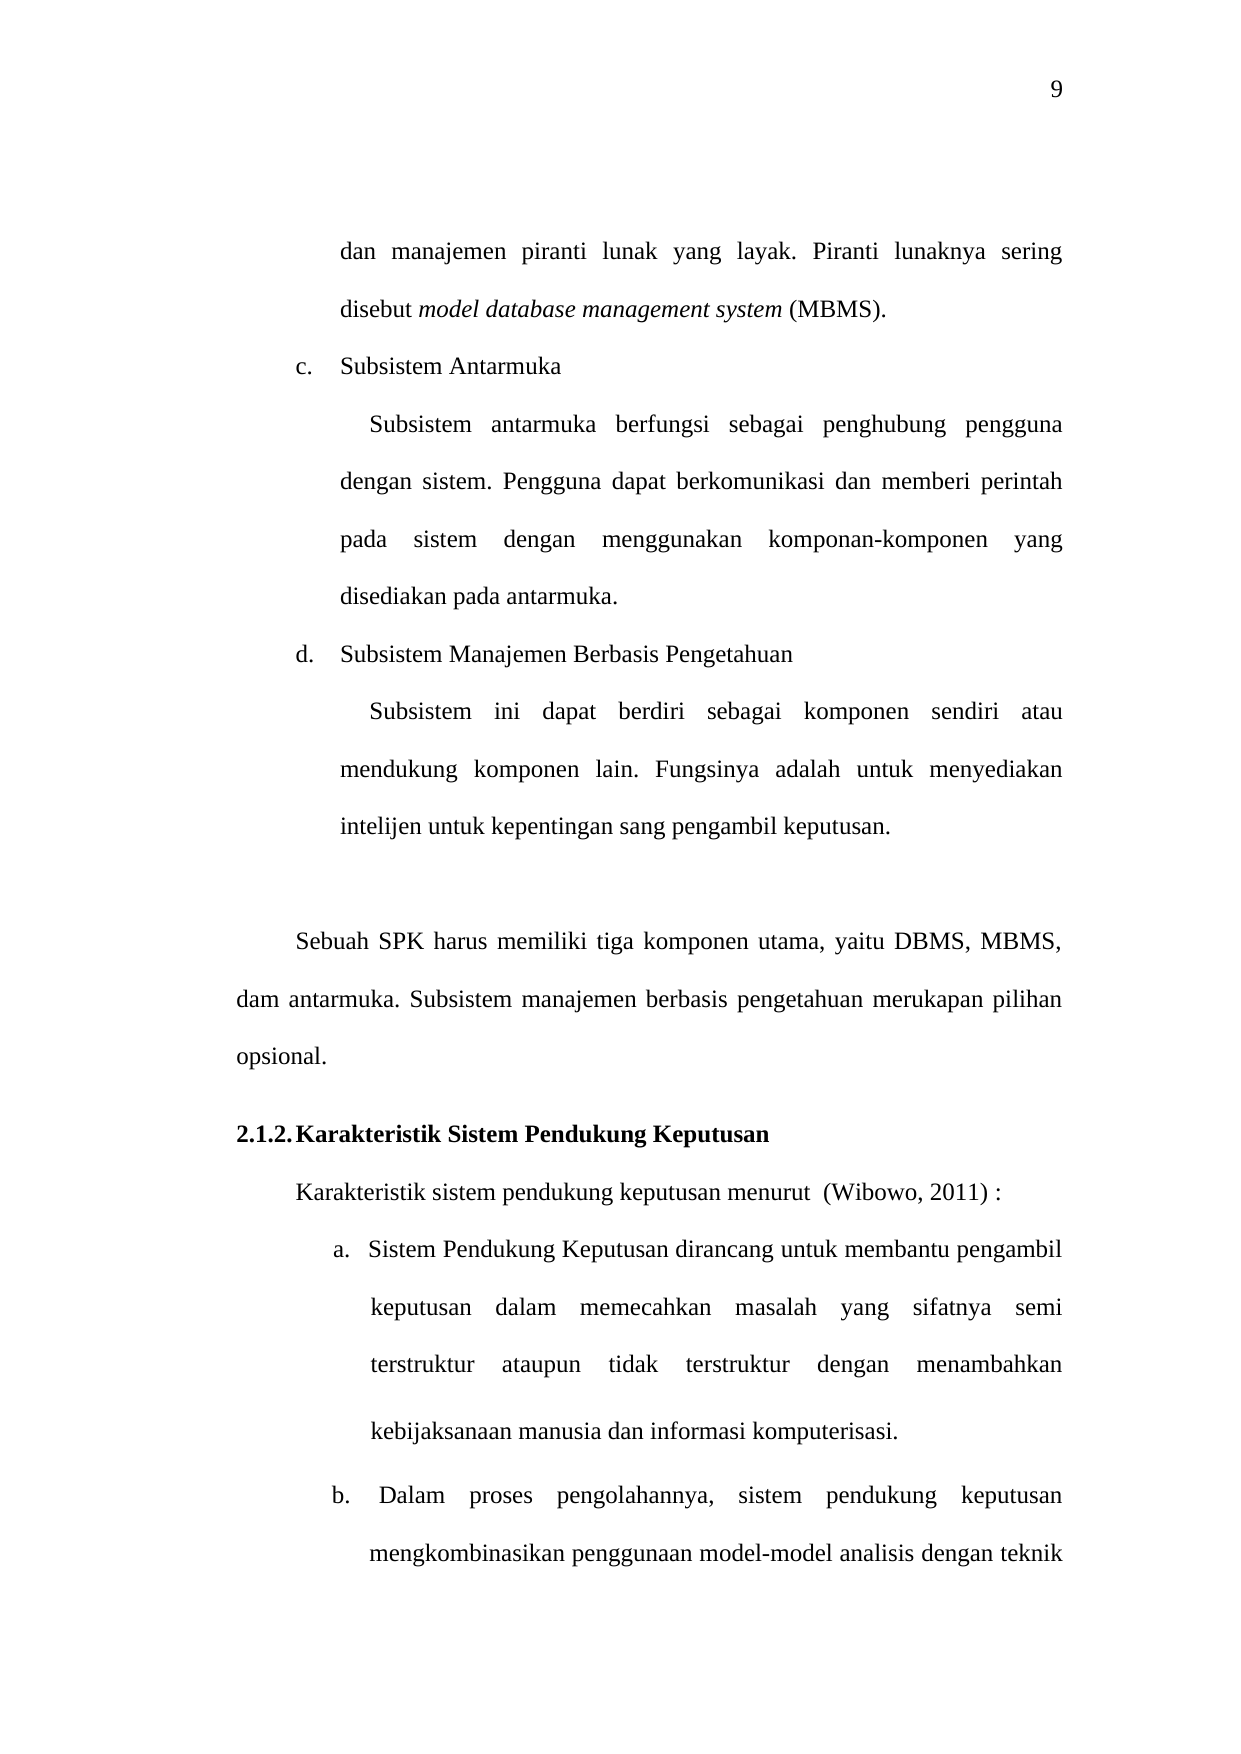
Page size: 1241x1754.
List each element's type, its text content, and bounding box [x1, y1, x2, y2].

text Sebuah SPK harus memiliki tiga komponen utama, yaitu DBMS, MBMS, dam antarmuka. Subsistem manajemen berbasis pengetahuan merukapan pilihan opsional. [236, 926, 1063, 1070]
list Subsistem antarmuka berfungsi sebagai penghubung pengguna dengan sistem. Pengguna dapat berkomunikasi dan memberi perintah pada sistem dengan menggunakan komponan-komponen yang disediakan pada antarmuka. [340, 409, 1063, 610]
list Subsistem Manajemen Berbasis Pengetahuan [295, 639, 1063, 667]
list Subsistem ini dapat berdiri sebagai komponen sendiri atau mendukung komponen lain. Fungsinya adalah untuk menyediakan intelijen untuk kepentingan sang pengambil keputusan. [340, 696, 1063, 840]
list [340, 236, 1063, 322]
subtitle Karakteristik Sistem Pendukung Keputusan [236, 1119, 1063, 1148]
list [332, 1481, 1063, 1567]
list Sistem Pendukung Keputusan dirancang untuk membantu pengambil keputusan dalam memecahkan masalah yang sifatnya semi terstruktur ataupun tidak terstruktur dengan menambahkan kebijaksanaan manusia dan informasi komputerisasi. [333, 1234, 1063, 1446]
list Subsistem Antarmuka [295, 351, 1063, 380]
list Karakteristik sistem pendukung keputusan menurut (Wibowo, 2011) : [295, 1177, 1063, 1206]
